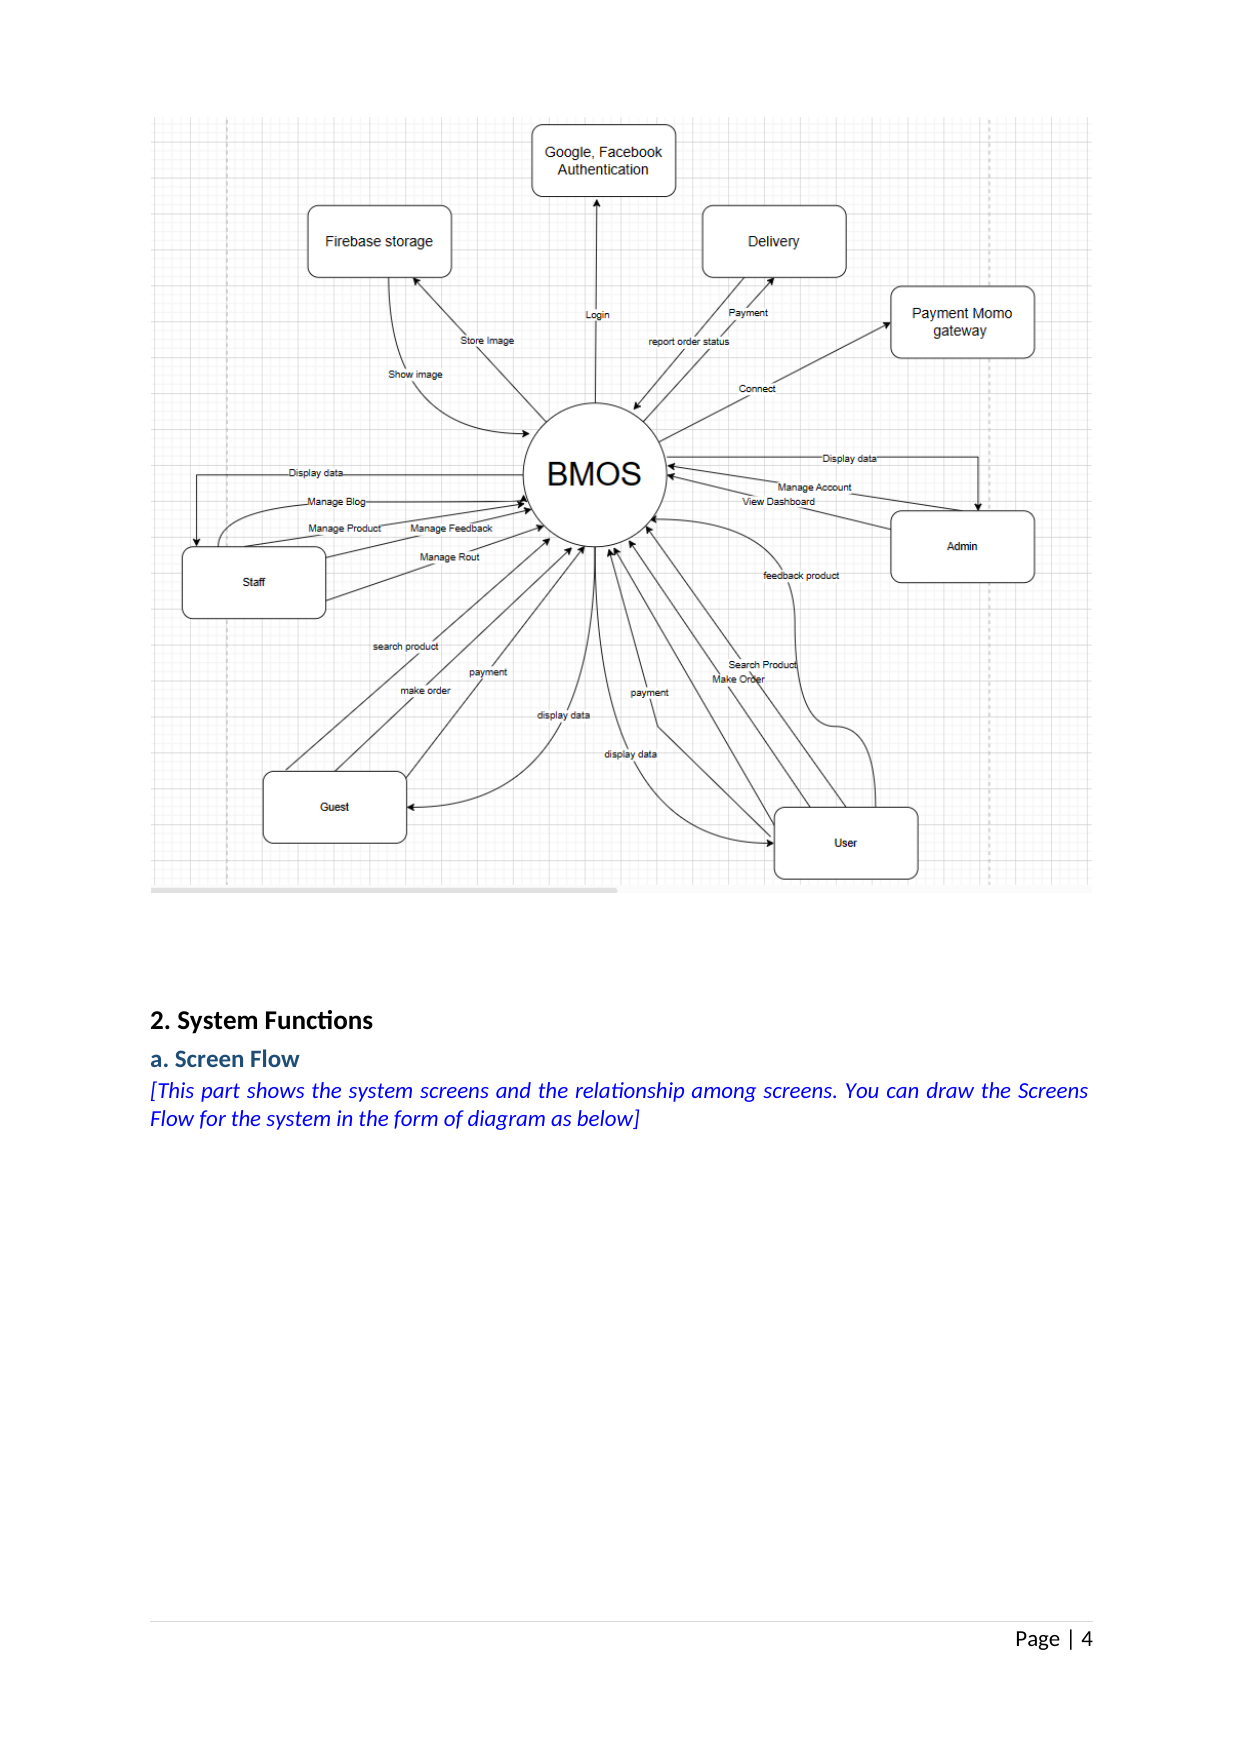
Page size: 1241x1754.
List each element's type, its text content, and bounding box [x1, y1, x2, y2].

picture [151, 117, 1092, 893]
subtitle 2. System Functions [150, 1003, 1093, 1036]
text [This part shows the system screens and the relationship among screens. You can draw the Screens Flow for the system in the form of diagram as below] [150, 1076, 1093, 1132]
subtitle a. Screen Flow [150, 1043, 1093, 1074]
